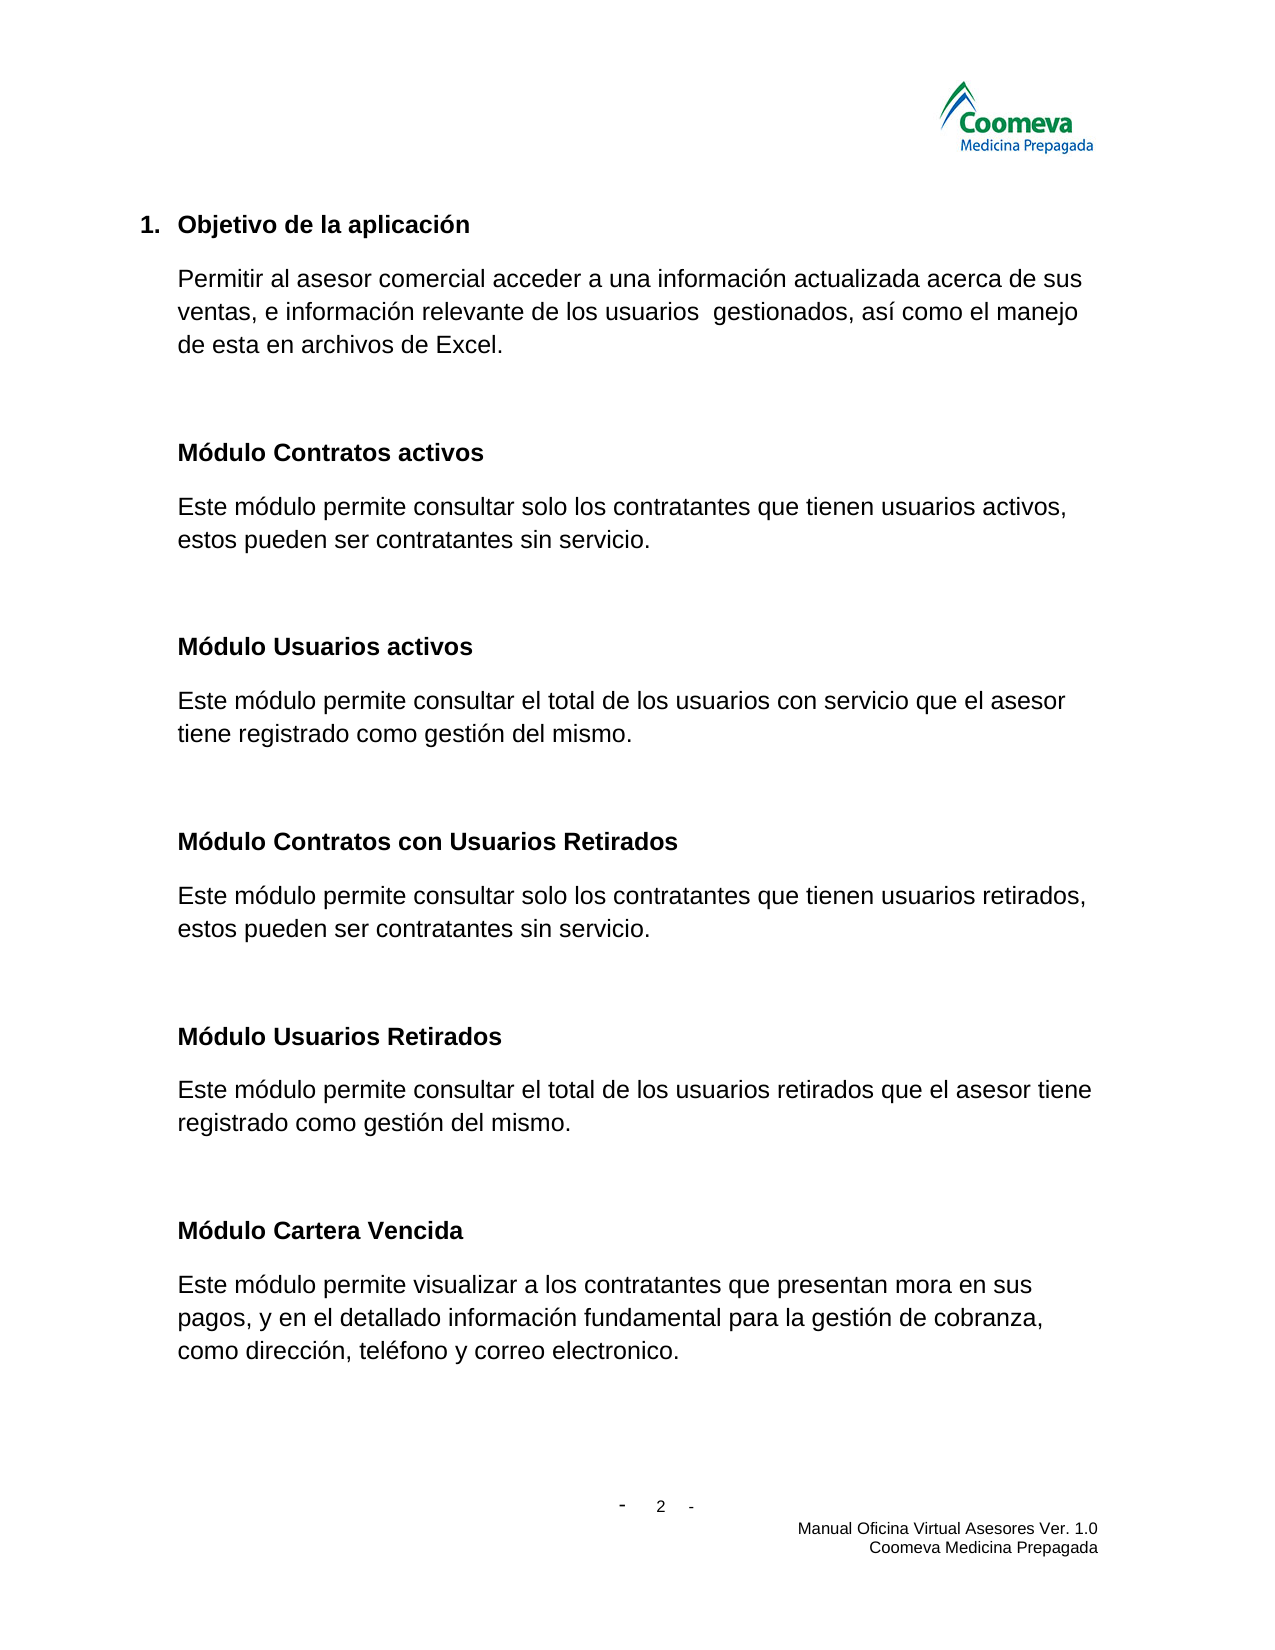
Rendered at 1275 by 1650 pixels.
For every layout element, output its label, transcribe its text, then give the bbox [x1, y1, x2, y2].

text Este módulo permite consultar solo los contratantes que tienen usuarios retirados, estos pueden ser contratantes sin servicio. [177, 881, 1098, 942]
list Objetivo de la aplicación [140, 210, 1098, 239]
text Módulo Contratos con Usuarios Retirados [177, 827, 1098, 856]
text Módulo Cartera Vencida [177, 1216, 1098, 1245]
text Módulo Usuarios Retirados [177, 1021, 1098, 1050]
picture [933, 73, 1098, 157]
text Este módulo permite visualizar a los contratantes que presentan mora en sus pagos, y en el detallado información fundamental para la gestión de cobranza, como dirección, teléfono y correo electronico. [177, 1270, 1098, 1365]
text Módulo Usuarios activos [177, 632, 1098, 661]
text Permitir al asesor comercial acceder a una información actualizada acerca de sus ventas, e información relevante de los usuarios gestionados, así como el manejo de esta en archivos de Excel. [177, 264, 1098, 359]
text Este módulo permite consultar solo los contratantes que tienen usuarios activos, estos pueden ser contratantes sin servicio. [177, 492, 1098, 553]
text Este módulo permite consultar el total de los usuarios con servicio que el asesor tiene registrado como gestión del mismo. [177, 686, 1098, 748]
text Este módulo permite consultar el total de los usuarios retirados que el asesor tiene registrado como gestión del mismo. [177, 1075, 1098, 1137]
text Módulo Contratos activos [177, 438, 1098, 466]
